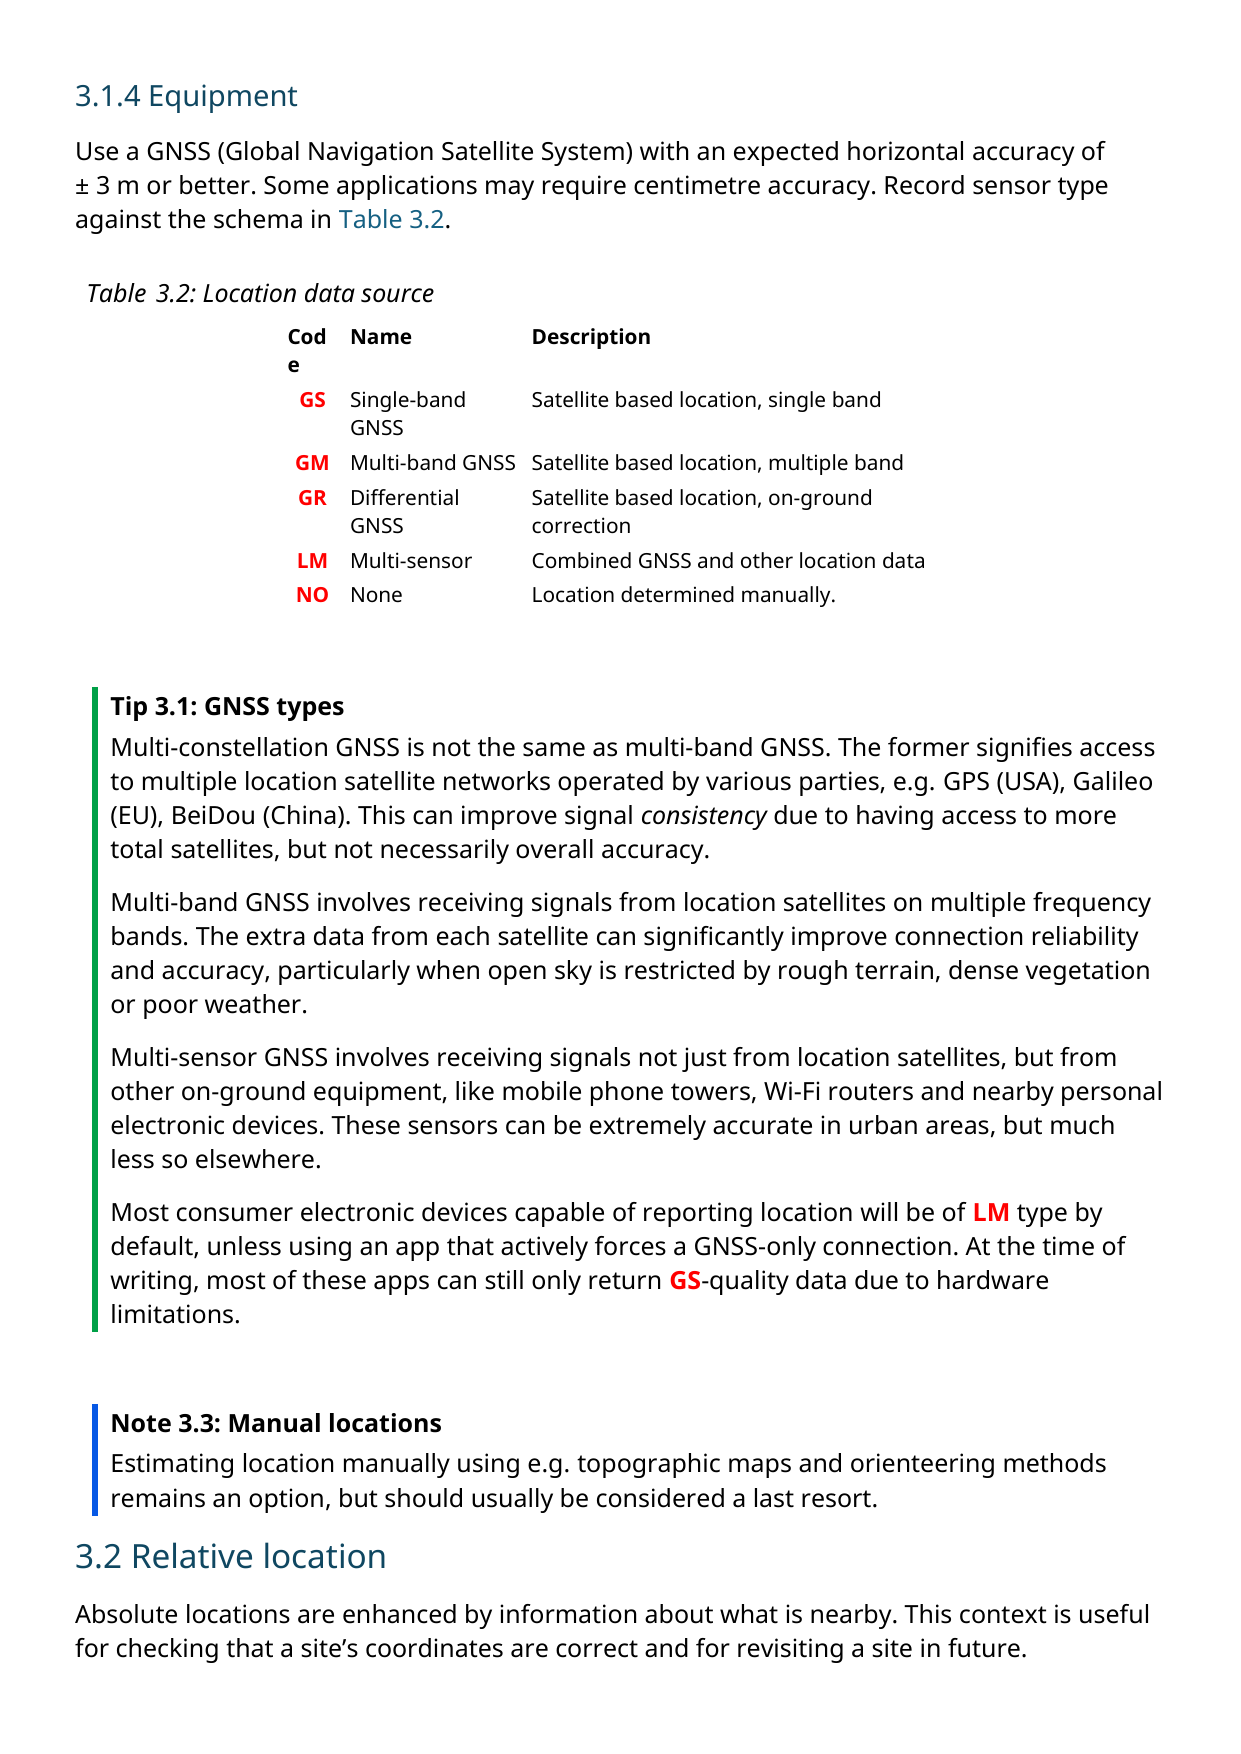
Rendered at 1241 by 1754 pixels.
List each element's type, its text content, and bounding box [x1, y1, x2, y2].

table_header Table 3.2: Location data source [75, 254, 1165, 615]
text Use a GNSS (Global Navigation Satellite System) with an expected horizontal accuracy of ± 3 m or better. Some applications may require centimetre accuracy. Record sensor type against the schema in Table 3.2. [75, 133, 1165, 236]
table_header Note 3.3: Manual locations Estimating location manually using e.g. topographic maps and orienteering methods remains an option, but should usually be considered a last resort. [98, 1404, 1165, 1516]
subtitle 3.1.4 Equipment [75, 75, 1165, 115]
text Absolute locations are enhanced by information about what is nearby. This context is useful for checking that a site’s coordinates are correct and for revisiting a site in future. [75, 1597, 1165, 1665]
subtitle 3.2 Relative location [75, 1533, 1165, 1578]
table_header Tip 3.1: GNSS types Multi-constellation GNSS is not the same as multi-band GNSS. The former signifies access to multiple location satellite networks operated by various parties, e.g. GPS (USA), Galileo (EU), BeiDou (China). This can improve signal consistency due to having access to more total satellites, but not necessarily overall accuracy. Multi-band GNSS involves receiving signals from location satellites on multiple frequency bands. The extra data from each satellite can significantly improve connection reliability and accuracy, particularly when open sky is restricted by rough terrain, dense vegetation or poor weather. Multi-sensor GNSS involves receiving signals not just from location satellites, but from other on-ground equipment, like mobile phone towers, Wi-Fi routers and nearby personal electronic devices. These sensors can be extremely accurate in urban areas, but much less so elsewhere. Most consumer electronic devices capable of reporting location will be of LM type by default, unless using an app that actively forces a GNSS-only connection. At the time of writing, most of these apps can still only return GS-quality data due to hardware limitations. [98, 687, 1165, 1332]
